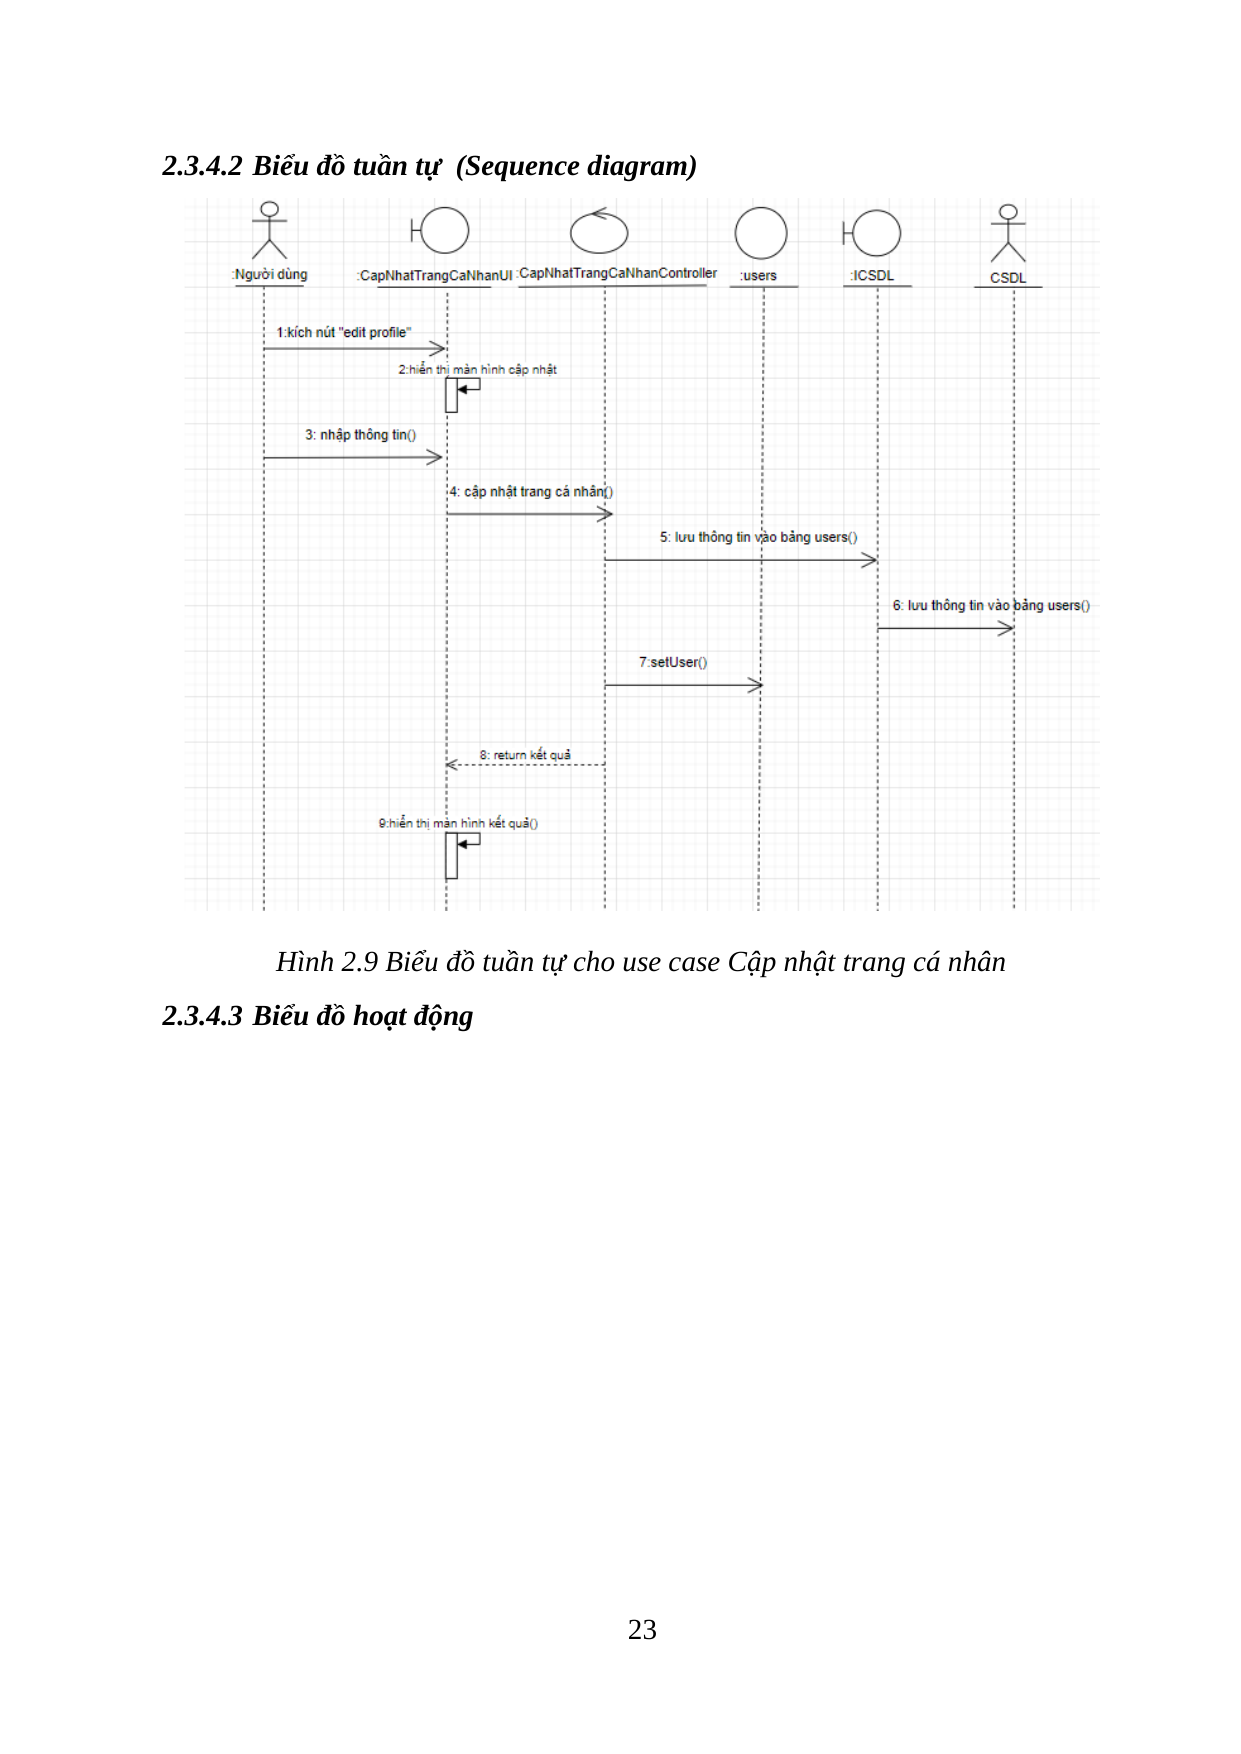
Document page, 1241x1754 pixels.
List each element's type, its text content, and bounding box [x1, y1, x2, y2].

picture [184, 198, 1100, 911]
subtitle Biểu đồ hoạt động [162, 998, 1122, 1032]
subtitle Biểu đồ tuần tự (Sequence diagram) [162, 148, 1122, 181]
